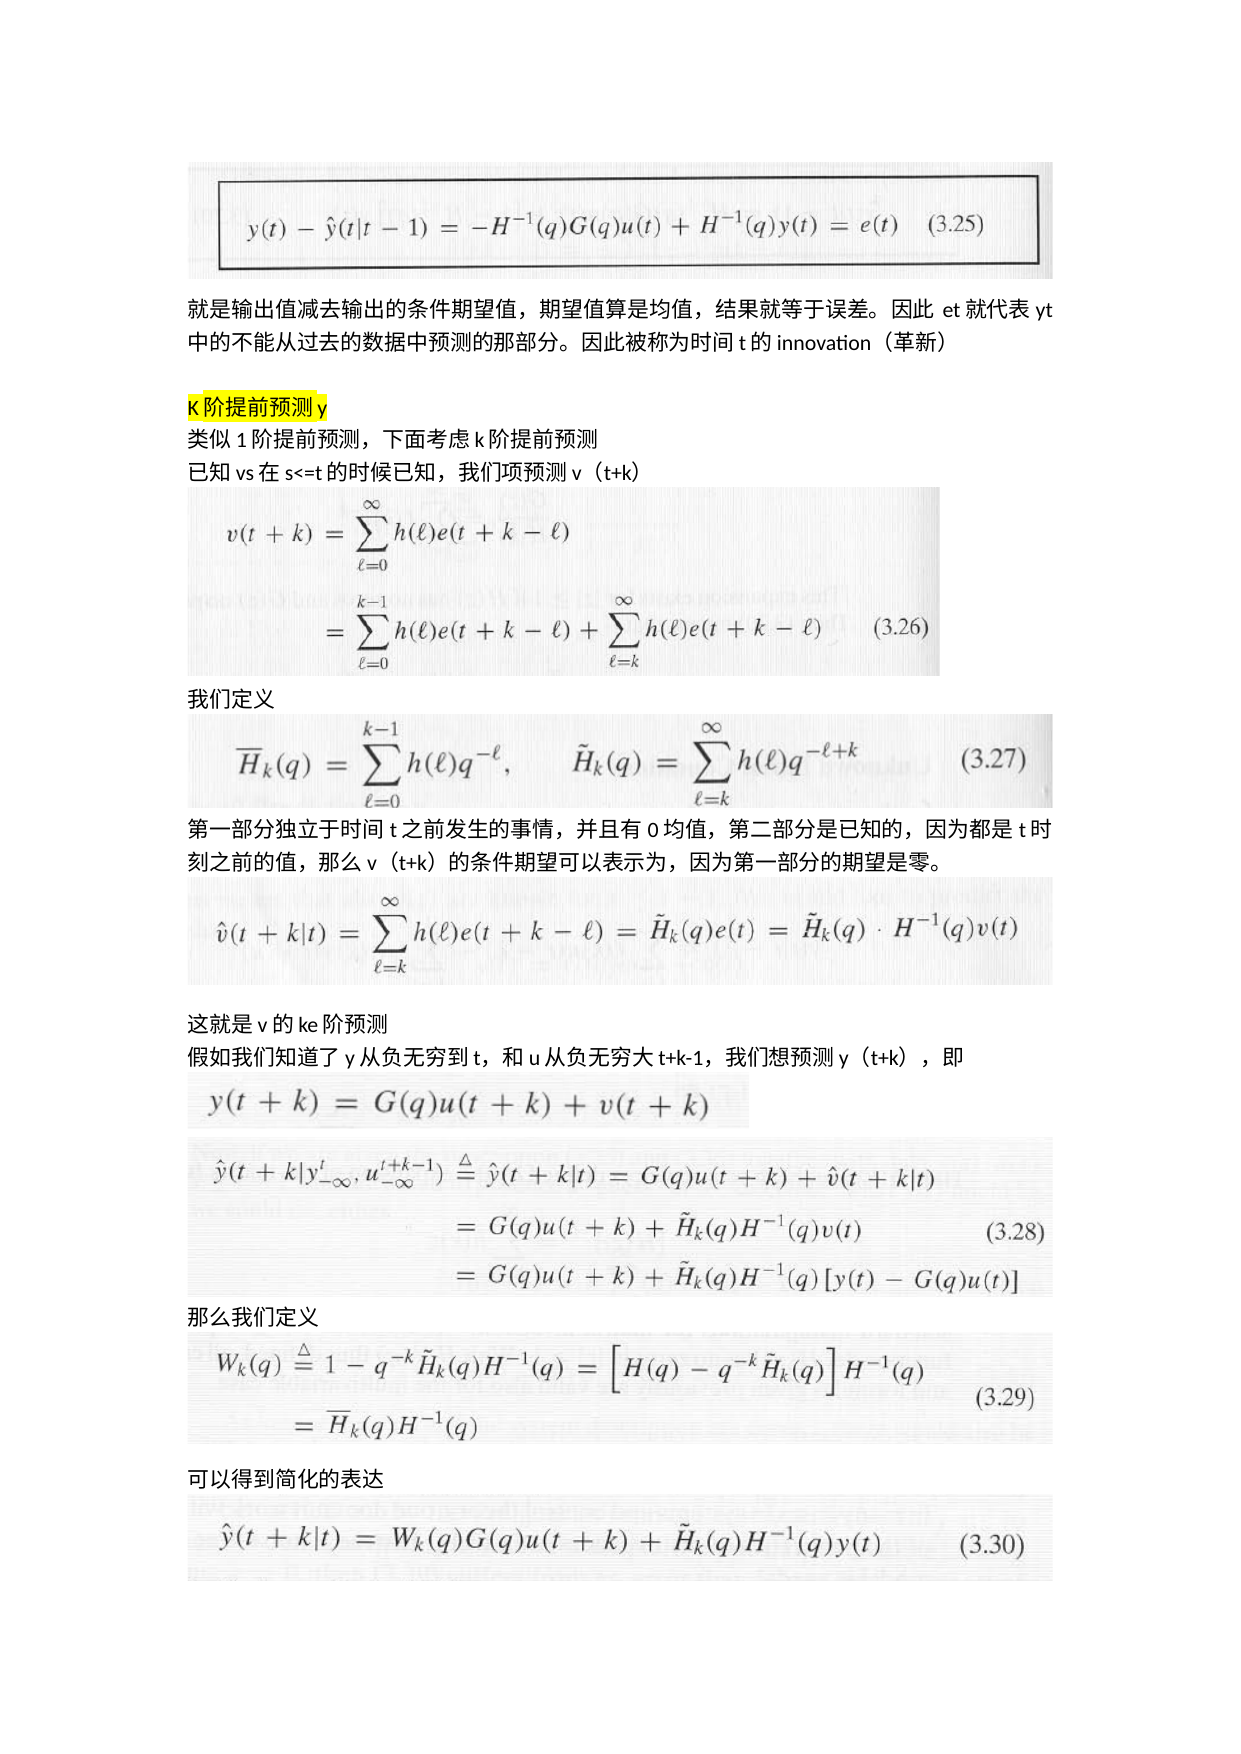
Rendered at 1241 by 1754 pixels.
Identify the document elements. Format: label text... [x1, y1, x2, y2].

text 那么我们定义 [187, 1299, 1053, 1332]
picture [187, 162, 1053, 279]
picture [187, 1494, 1053, 1581]
text 我们定义 [187, 682, 1053, 714]
picture [187, 1137, 1053, 1297]
text 类似1阶提前预测，下面考虑k阶提前预测 [187, 422, 1053, 454]
picture [187, 877, 1053, 985]
text K阶提前预测y [187, 389, 1053, 422]
text 第一部分独立于时间t之前发生的事情，并且有0均值，第二部分是已知的，因为都是t时刻之前的值，那么v（t+k）的条件期望可以表示为，因为第一部分的期望是零。 [187, 812, 1053, 877]
text 可以得到简化的表达 [187, 1462, 1053, 1494]
picture [187, 487, 940, 676]
text 这就是v的ke阶预测 [187, 1007, 1053, 1039]
text 就是输出值减去输出的条件期望值，期望值算是均值，结果就等于误差。因此et就代表yt中的不能从过去的数据中预测的那部分。因此被称为时间t的innovation（革新） [187, 292, 1053, 357]
picture [187, 1072, 750, 1129]
text 假如我们知道了y从负无穷到t，和u从负无穷大t+k-1，我们想预测y（t+k），即 [187, 1039, 1053, 1072]
picture [187, 714, 1053, 808]
picture [187, 1332, 1053, 1444]
text 已知vs在s<=t的时候已知，我们项预测v（t+k） [187, 454, 1053, 487]
